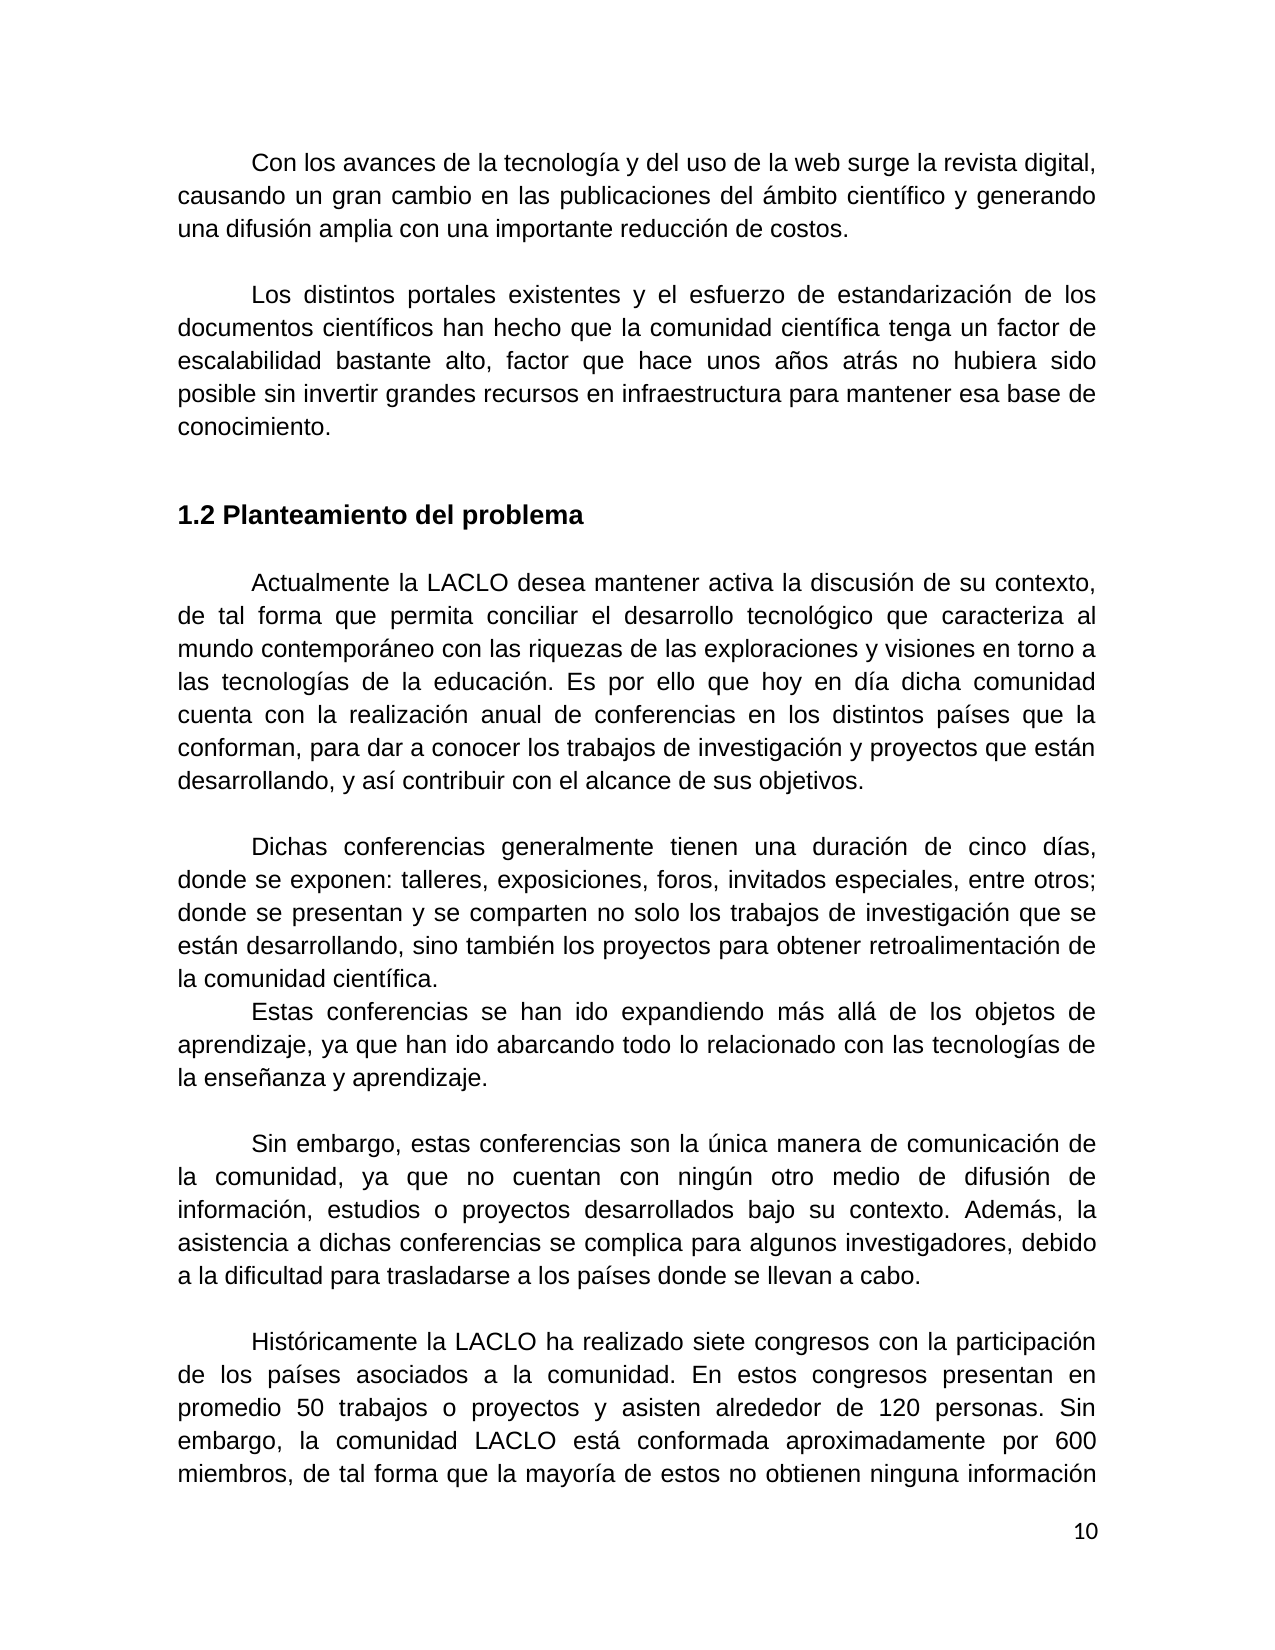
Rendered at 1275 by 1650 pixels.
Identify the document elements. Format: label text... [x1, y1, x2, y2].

text Con los avances de la tecnología y del uso de la web surge la revista digital, causando un gran cambio en las publicaciones del ámbito científico y generando una difusión amplia con una importante reducción de costos. [177, 148, 1098, 242]
text Dichas conferencias generalmente tienen una duración de cinco días, donde se exponen: talleres, exposiciones, foros, invitados especiales, entre otros; donde se presentan y se comparten no solo los trabajos de investigación que se están desarrollando, sino también los proyectos para obtener retroalimentación de la comunidad científica. [177, 832, 1098, 993]
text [177, 1327, 1098, 1488]
text Actualmente la LACLO desea mantener activa la discusión de su contexto, de tal forma que permita conciliar el desarrollo tecnológico que caracteriza al mundo contemporáneo con las riquezas de las exploraciones y visiones en torno a las tecnologías de la educación. Es por ello que hoy en día dicha comunidad cuenta con la realización anual de conferencias en los distintos países que la conforman, para dar a conocer los trabajos de investigación y proyectos que están desarrollando, y así contribuir con el alcance de sus objetivos. [177, 568, 1098, 794]
text Los distintos portales existentes y el esfuerzo de estandarización de los documentos científicos han hecho que la comunidad científica tenga un factor de escalabilidad bastante alto, factor que hace unos años atrás no hubiera sido posible sin invertir grandes recursos en infraestructura para mantener esa base de conocimiento. [177, 280, 1098, 441]
text Sin embargo, estas conferencias son la única manera de comunicación de la comunidad, ya que no cuentan con ningún otro medio de difusión de información, estudios o proyectos desarrollados bajo su contexto. Además, la asistencia a dichas conferencias se complica para algunos investigadores, debido a la dificultad para trasladarse a los países donde se llevan a cabo. [177, 1129, 1098, 1290]
subtitle 1.2 Planteamiento del problema [177, 499, 1098, 530]
text Estas conferencias se han ido expandiendo más allá de los objetos de aprendizaje, ya que han ido abarcando todo lo relacionado con las tecnologías de la enseñanza y aprendizaje. [177, 997, 1098, 1092]
